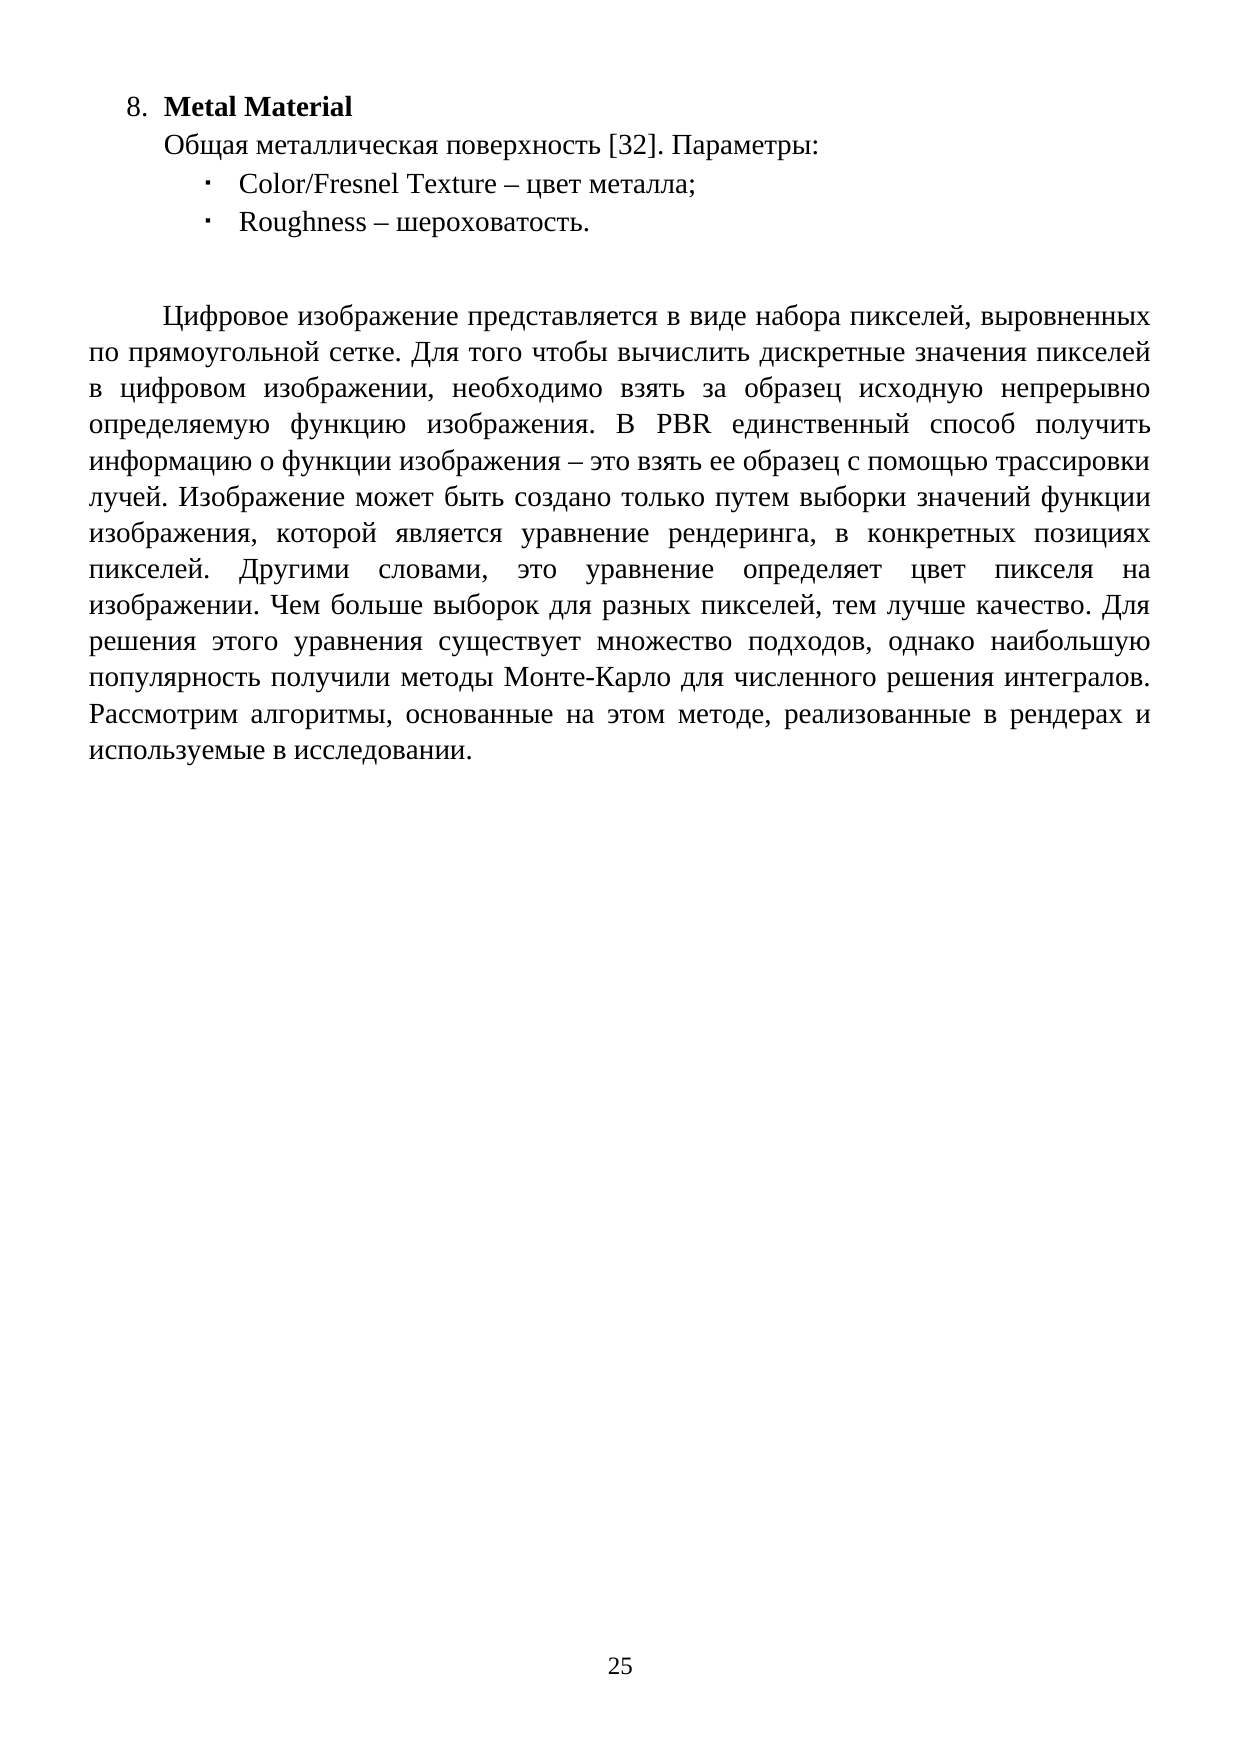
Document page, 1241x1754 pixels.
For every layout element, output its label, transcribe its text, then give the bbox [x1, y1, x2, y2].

list Color/Fresnel Texture – цвет металла; [201, 166, 1152, 199]
list Roughness – шероховатость. [201, 204, 1152, 238]
text Цифровое изображение представляется в виде набора пикселей, выровненных по прямоугольной сетке. Для того чтобы вычислить дискретные значения пикселей в цифровом изображении, необходимо взять за образец исходную непрерывно определяемую функцию изображения. В PBR единственный способ получить информацию о функции изображения – это взять ее образец с помощью трассировки лучей. Изображение может быть создано только путем выборки значений функции изображения, которой является уравнение рендеринга, в конкретных позициях пикселей. Другими словами, это уравнение определяет цвет пикселя на изображении. Чем больше выборок для разных пикселей, тем лучше качество. Для решения этого уравнения существует множество подходов, однако наибольшую популярность получили методы Монте-Карло для численного решения интегралов. Рассмотрим алгоритмы, основанные на этом методе, реализованные в рендерах и используемые в исследовании. [89, 298, 1152, 765]
list Metal Material Общая металлическая поверхность [32]. Параметры: [126, 89, 1152, 161]
